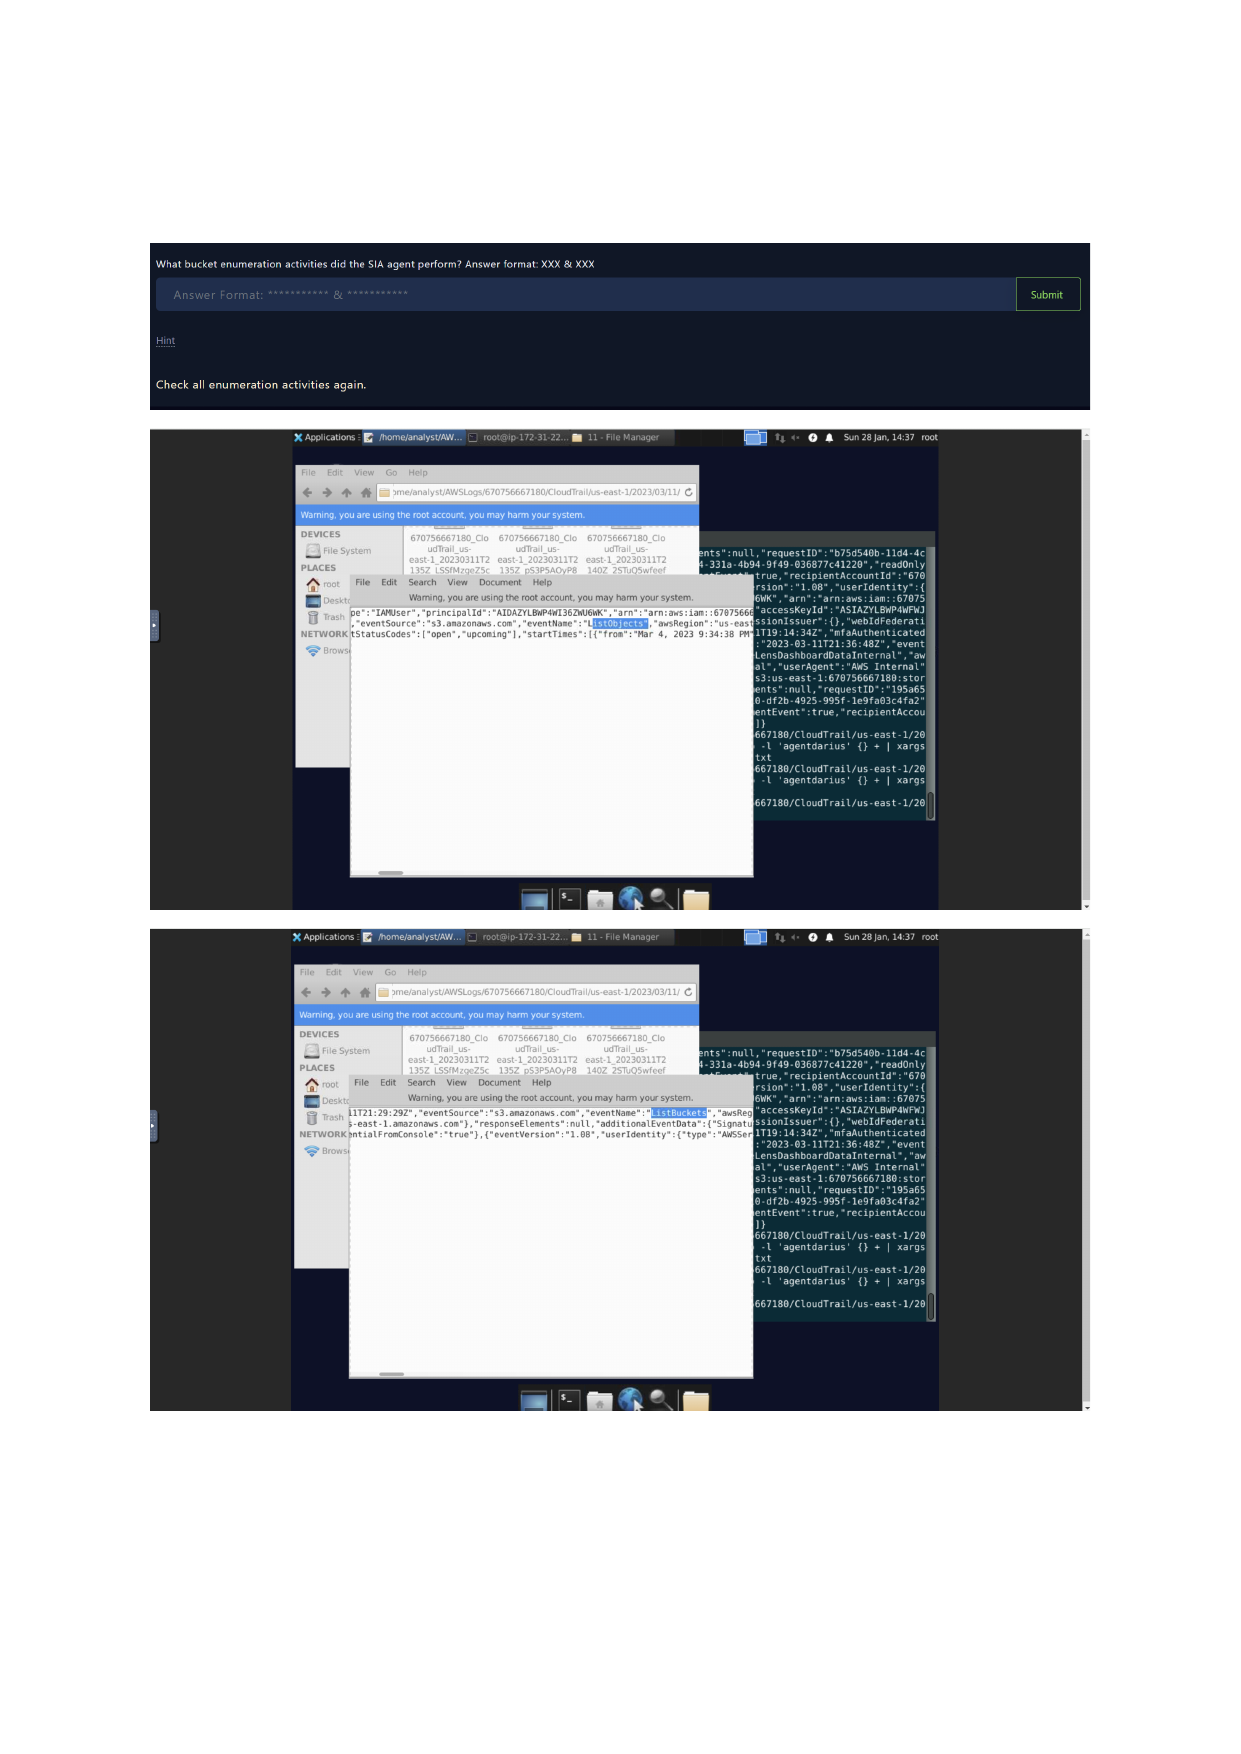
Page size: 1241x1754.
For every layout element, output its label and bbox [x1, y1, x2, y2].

picture [150, 243, 1091, 410]
picture [150, 428, 1091, 910]
picture [150, 928, 1091, 1411]
